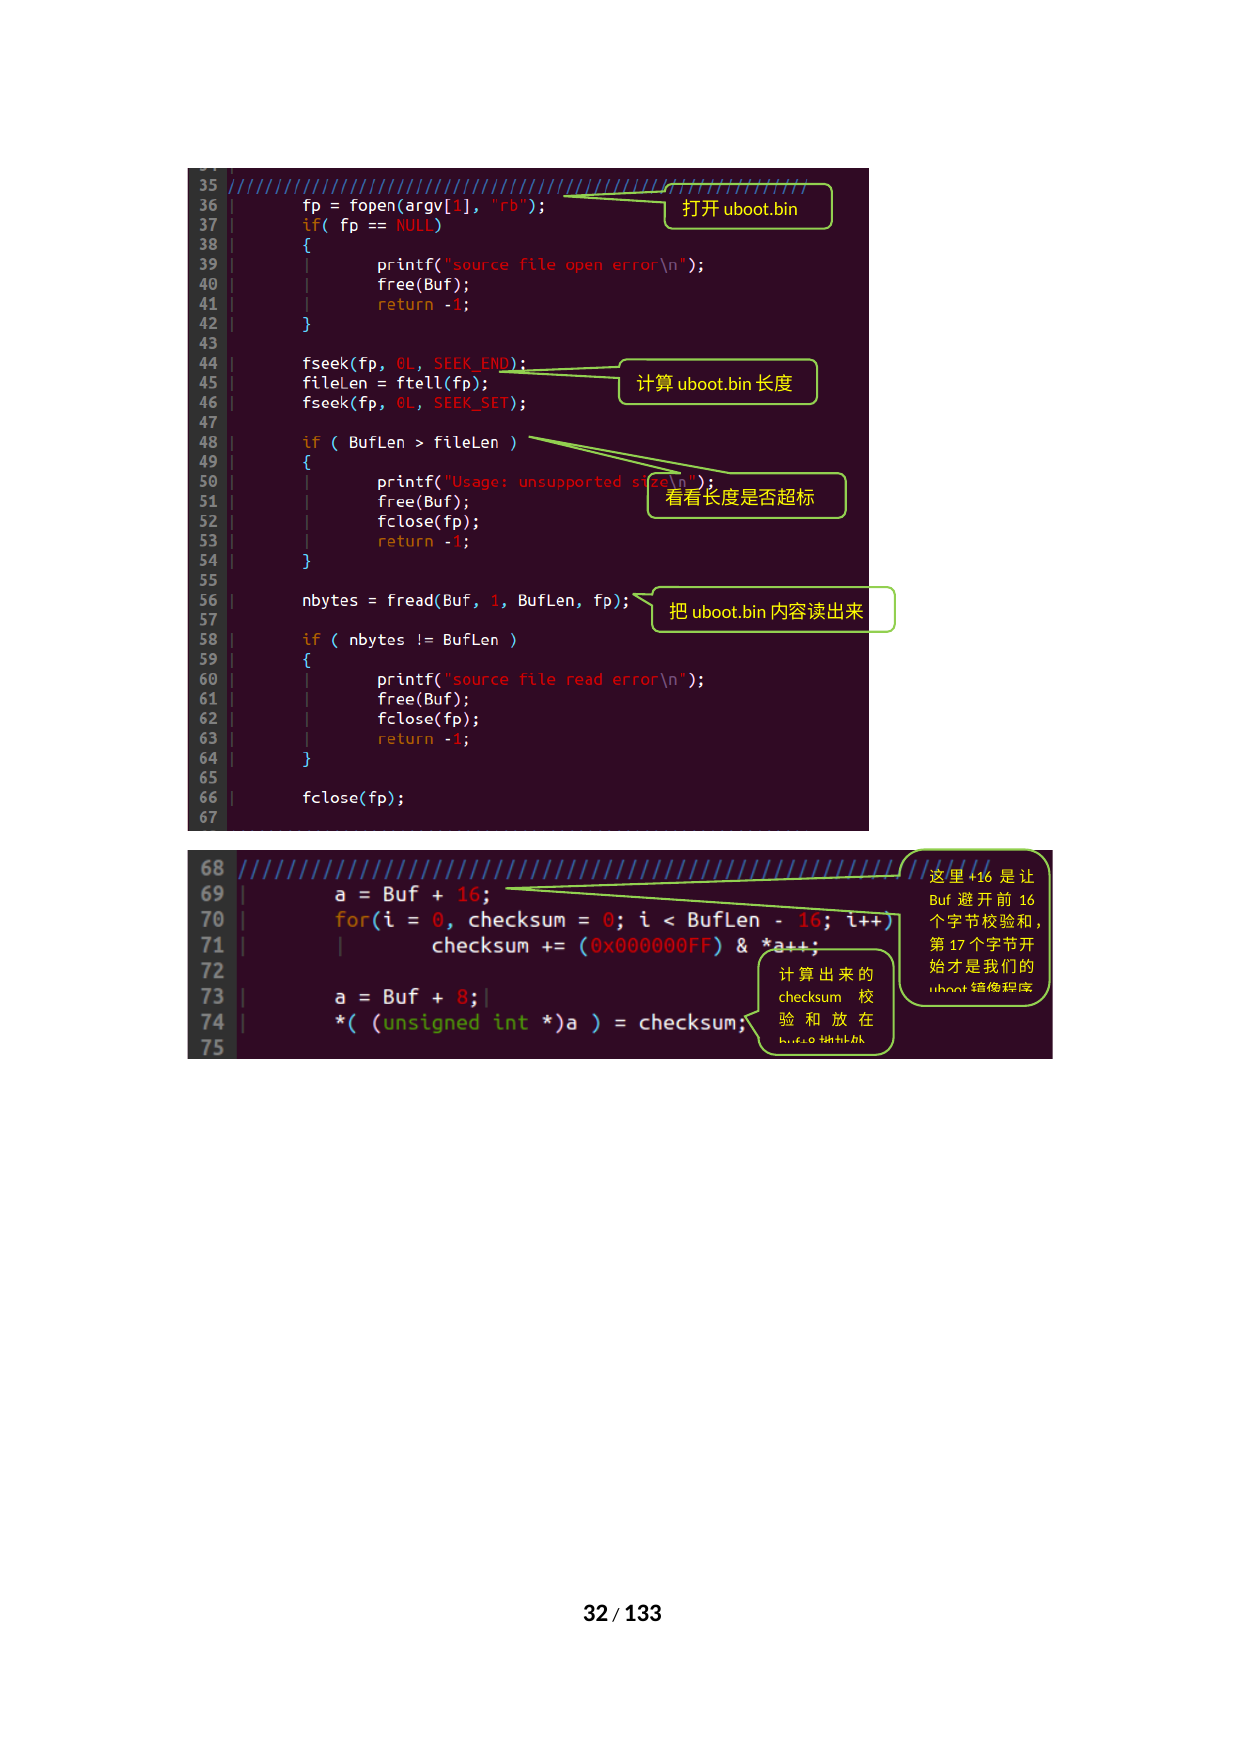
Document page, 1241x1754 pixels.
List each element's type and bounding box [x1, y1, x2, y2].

picture [187, 168, 869, 831]
picture [547, 851, 1048, 1004]
picture [640, 589, 869, 630]
picture [187, 850, 1053, 1059]
